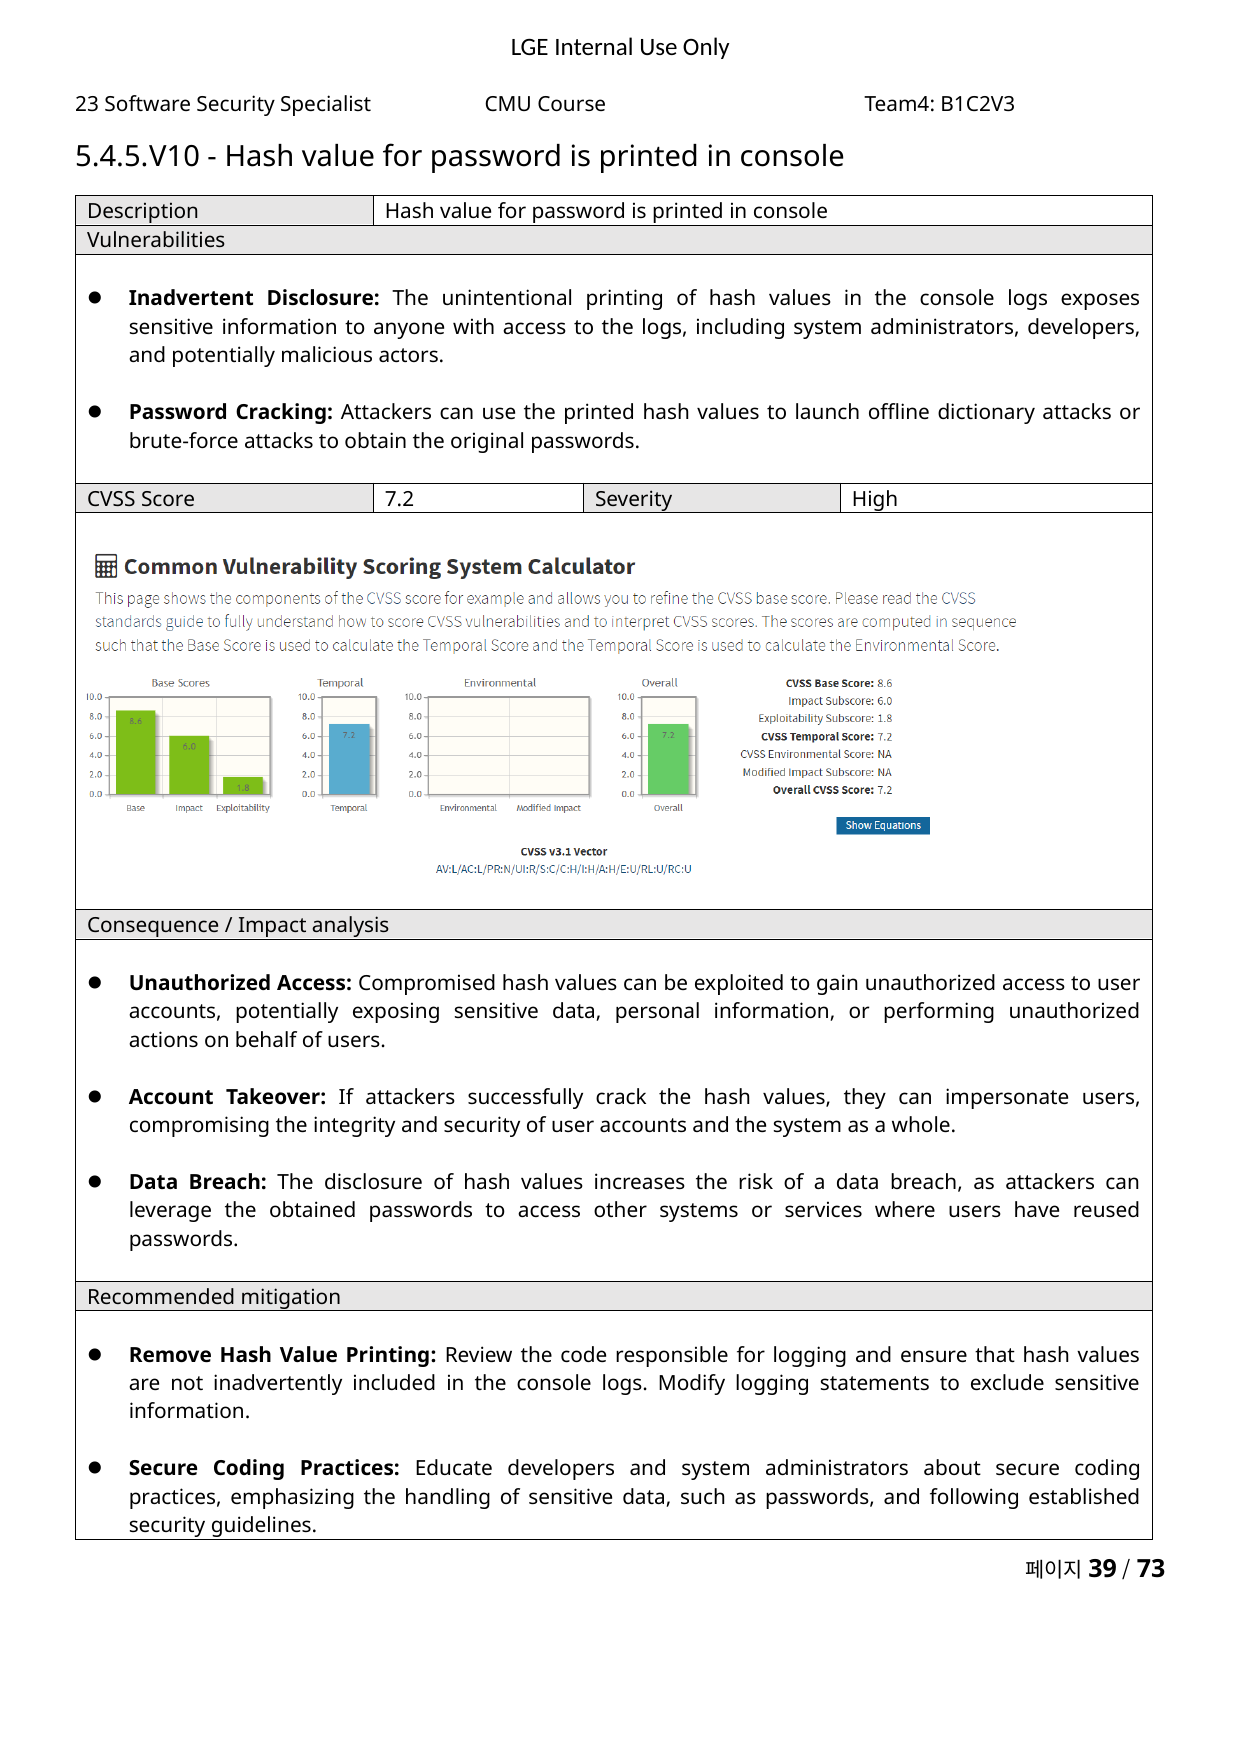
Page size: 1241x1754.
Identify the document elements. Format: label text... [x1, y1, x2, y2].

table_cell Consequence / Impact analysis [76, 910, 1152, 938]
table_cell [76, 513, 1152, 909]
table_cell Recommended mitigation [76, 1282, 1152, 1310]
table_cell CVSS Score [76, 484, 373, 512]
table_cell Inadvertent Disclosure: The unintentional printing of hash values in the console logs exposes sensitive information to anyone with access to the logs, including system administrators, developers, and potentially malicious actors. Password Cracking: Attackers can use the printed hash values to launch offline dictionary attacks or brute-force attacks to obtain the original passwords. [76, 255, 1152, 483]
table_cell Vulnerabilities [76, 226, 1152, 254]
table_cell Severity [584, 484, 840, 512]
table_cell Unauthorized Access: Compromised hash values can be exploited to gain unauthorized access to user accounts, potentially exposing sensitive data, personal information, or performing unauthorized actions on behalf of users. Account Takeover: If attackers successfully crack the hash values, they can impersonate users, compromising the integrity and security of user accounts and the system as a whole. Data Breach: The disclosure of hash values increases the risk of a data breach, as attackers can leverage the obtained passwords to access other systems or services where users have reused passwords. [76, 940, 1152, 1281]
table_cell 7.2 [374, 484, 583, 512]
table_cell High [841, 484, 1152, 512]
table_header Hash value for password is printed in console [374, 196, 1152, 224]
picture [86, 541, 1027, 881]
table_header Description [76, 196, 373, 224]
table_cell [76, 1311, 1152, 1539]
subtitle V10 - Hash value for password is printed in console [75, 136, 1165, 175]
